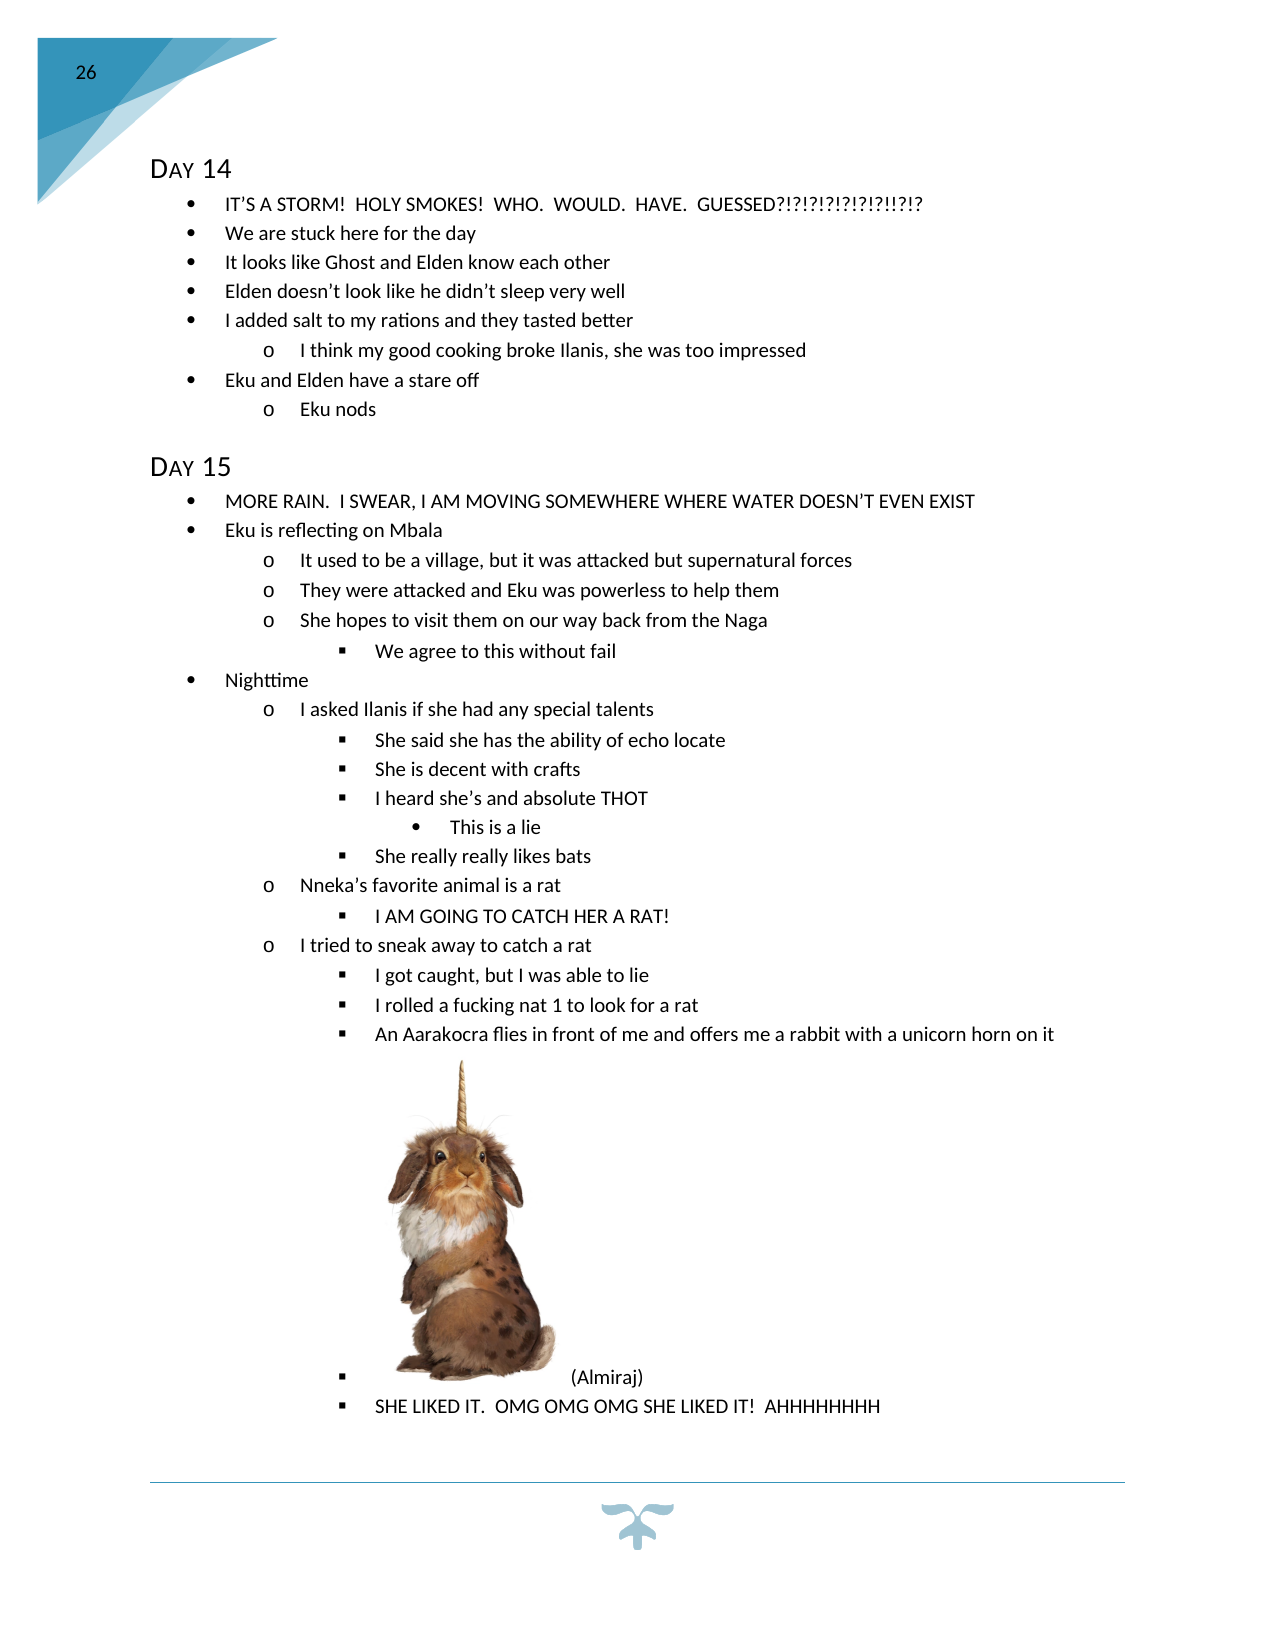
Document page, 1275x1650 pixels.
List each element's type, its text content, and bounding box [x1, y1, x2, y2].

list I AM GOING TO CATCH HER A RAT! [337, 903, 1125, 928]
list We are stuck here for the day [187, 220, 1125, 246]
list One of their names is Zagmira [601, 1504, 674, 1550]
list She said she has the ability of echo locate [337, 727, 1125, 752]
list SHE LIKED IT. OMG OMG OMG SHE LIKED IT! AHHHHHHHH [337, 1394, 1125, 1419]
list This is a lie [412, 814, 1125, 840]
list Eku and Elden have a stare off [187, 367, 1125, 393]
list Eku is reflecting on Mbala [187, 518, 1125, 543]
list (Almiraj) [337, 1050, 1125, 1390]
list I got caught, but I was able to lie [337, 963, 1125, 988]
list I asked Ilanis if she had any special talents [262, 696, 1125, 723]
list IT’S A STORM! HOLY SMOKES! WHO. WOULD. HAVE. GUESSED?!?!?!?!?!?!?!!?!? [187, 191, 1125, 216]
list We agree to this without fail [337, 638, 1125, 663]
list She is decent with crafts [337, 756, 1125, 781]
list I heard she’s and absolute THOT [337, 785, 1125, 811]
list She really really likes bats [337, 843, 1125, 869]
list An Aarakocra flies in front of me and offers me a rabbit with a unicorn horn on it [337, 1021, 1125, 1046]
list They were attacked and Eku was powerless to help them [262, 577, 1125, 604]
list I added salt to my rations and they tasted better [187, 308, 1125, 333]
list It used to be a village, but it was attacked but supernatural forces [262, 547, 1125, 573]
list Nighttime [187, 667, 1125, 693]
list I rolled a fucking nat 1 to look for a rat [337, 992, 1125, 1017]
list She hopes to visit them on our way back from the Naga [262, 608, 1125, 634]
list I think my good cooking broke Ilanis, she was too impressed [262, 337, 1125, 363]
subtitle Day 14 [150, 150, 1125, 186]
list I tried to sneak away to catch a rat [262, 932, 1125, 959]
list Nneka’s favorite animal is a rat [262, 873, 1125, 899]
picture [375, 1050, 566, 1385]
list MORE RAIN. I SWEAR, I AM MOVING SOMEWHERE WHERE WATER DOESN’T EVEN EXIST [187, 488, 1125, 514]
list Eku nods [262, 396, 1125, 423]
picture [37, 37, 279, 206]
subtitle Day 15 [150, 448, 1125, 483]
list It looks like Ghost and Elden know each other [187, 249, 1125, 275]
list Elden doesn’t look like he didn’t sleep very well [187, 278, 1125, 304]
